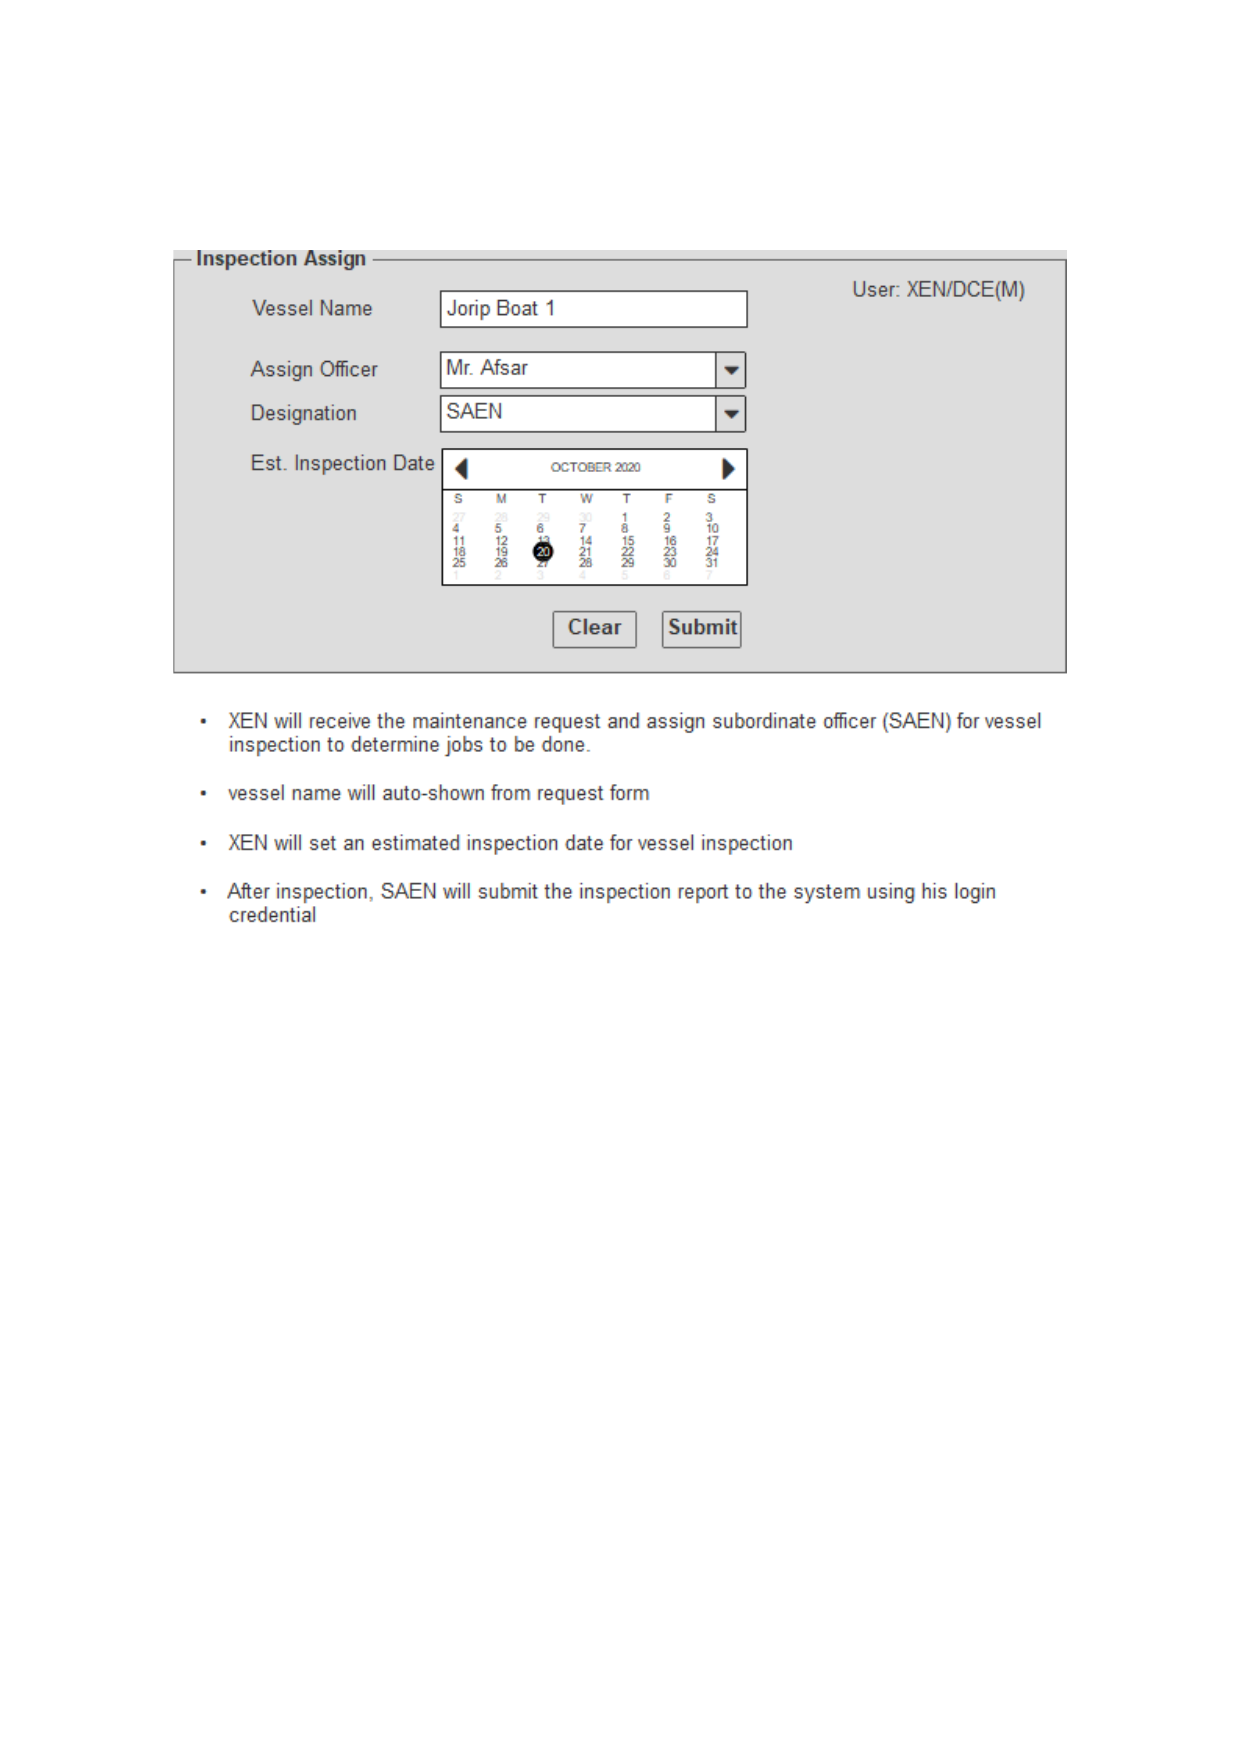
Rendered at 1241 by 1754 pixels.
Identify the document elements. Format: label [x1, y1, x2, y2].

picture [173, 250, 1067, 941]
